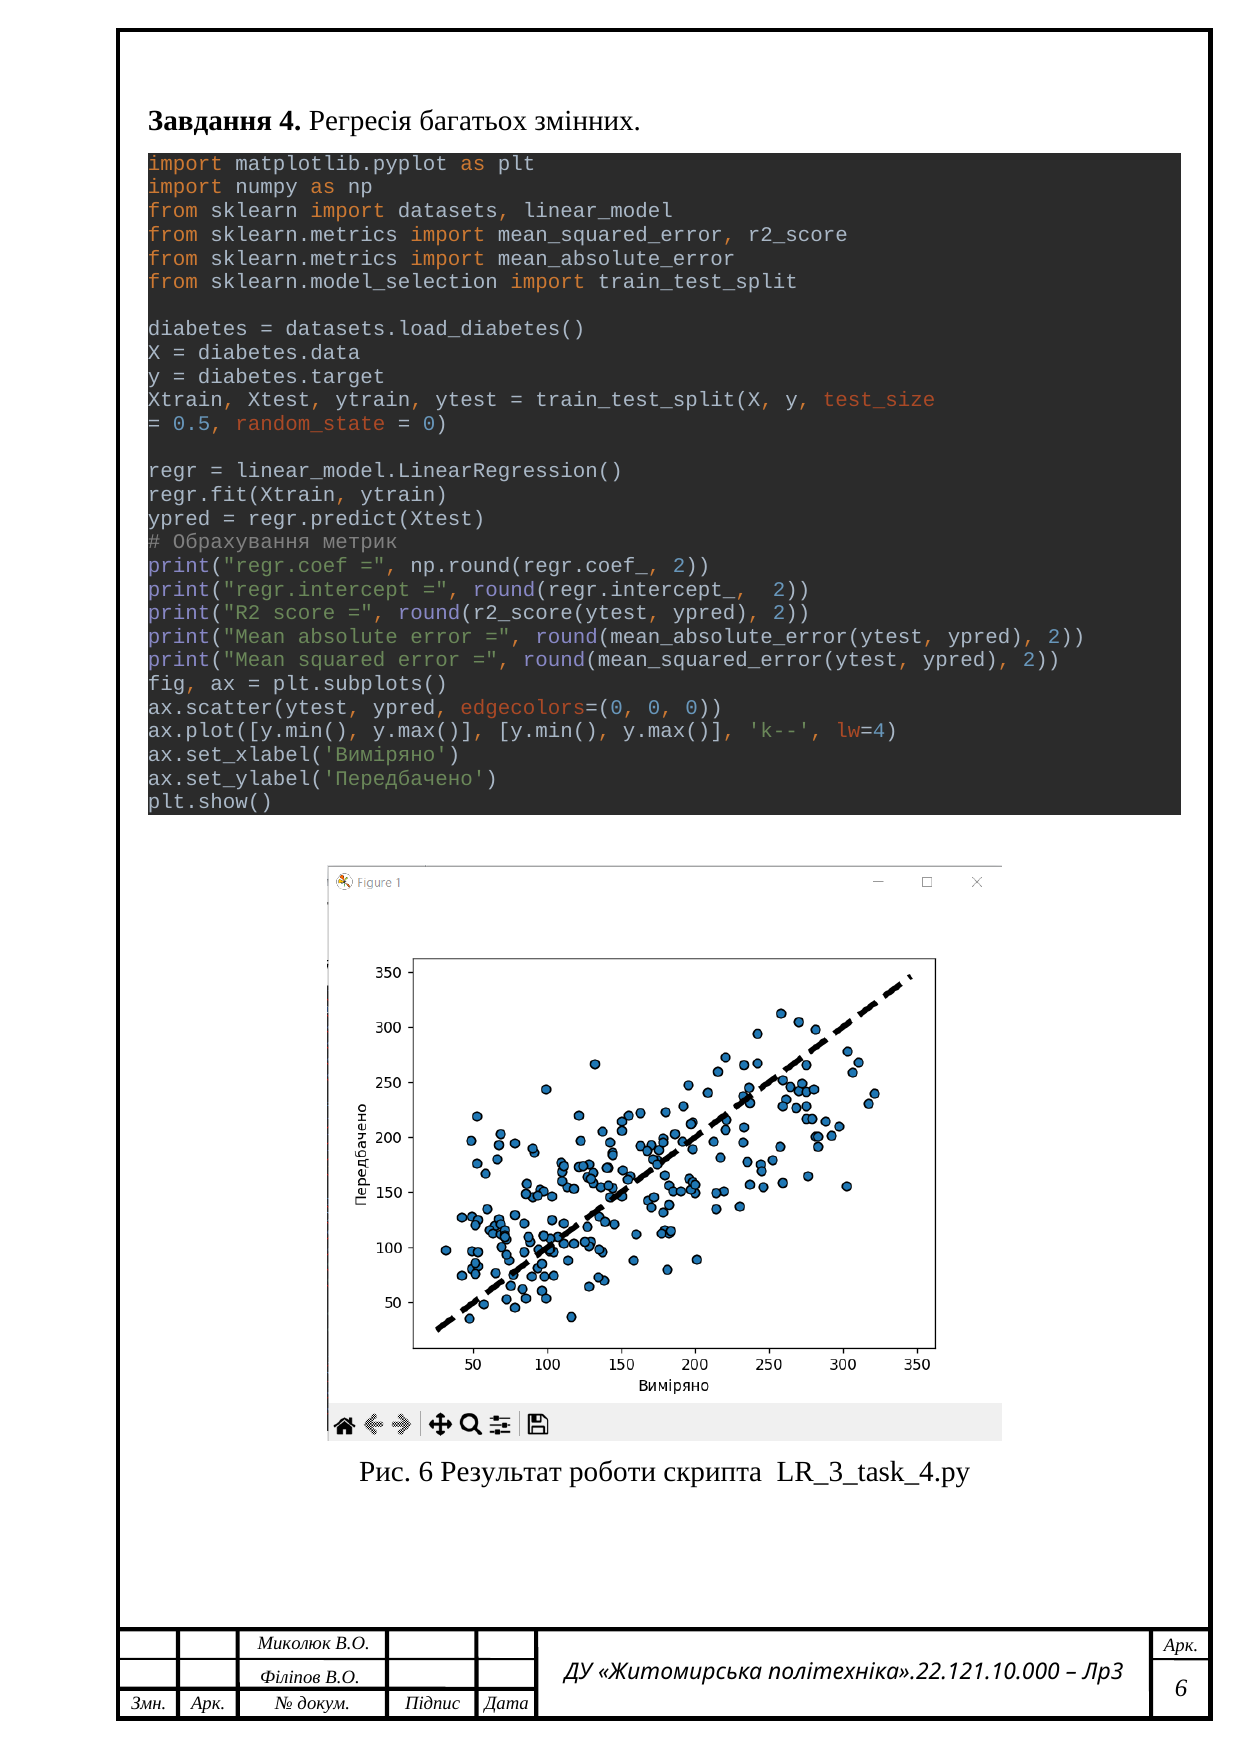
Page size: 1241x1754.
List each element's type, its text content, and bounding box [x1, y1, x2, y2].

text Завдання 4. Регресія багатьох змінних. [148, 103, 1181, 136]
text import matplotlib.pyplot as plt import numpy as np from sklearn import datasets, linear_model from sklearn.metrics import mean_squared_error, r2_score from sklearn.metrics import mean_absolute_error from sklearn.model_selection import train_test_split diabetes = datasets.load_diabetes() X = diabetes.data y = diabetes.target Xtrain, Xtest, ytrain, ytest = train_test_split(X, y, test_size = 0.5, random_state = 0) regr = linear_model.LinearRegression() regr.fit(Xtrain, ytrain) ypred = regr.predict(Xtest) # Обрахування метрик print("regr.coef =", np.round(regr.coef_, 2)) print("regr.intercept =", round(regr.intercept_, 2)) print("R2 score =", round(r2_score(ytest, ypred), 2)) print("Mean absolute error =", round(mean_absolute_error(ytest, ypred), 2)) print("Mean squared error =", round(mean_squared_error(ytest, ypred), 2)) fig, ax = plt.subplots() ax.scatter(ytest, ypred, edgecolors=(0, 0, 0)) ax.plot([y.min(), y.max()], [y.min(), y.max()], 'k--', lw=4) ax.set_xlabel('Виміряно') ax.set_ylabel('Передбачено') plt.show() [148, 153, 1181, 815]
text Рис. 6 Результат роботи скрипта LR_3_task_4.py [148, 1454, 1181, 1488]
picture [327, 865, 1002, 1441]
